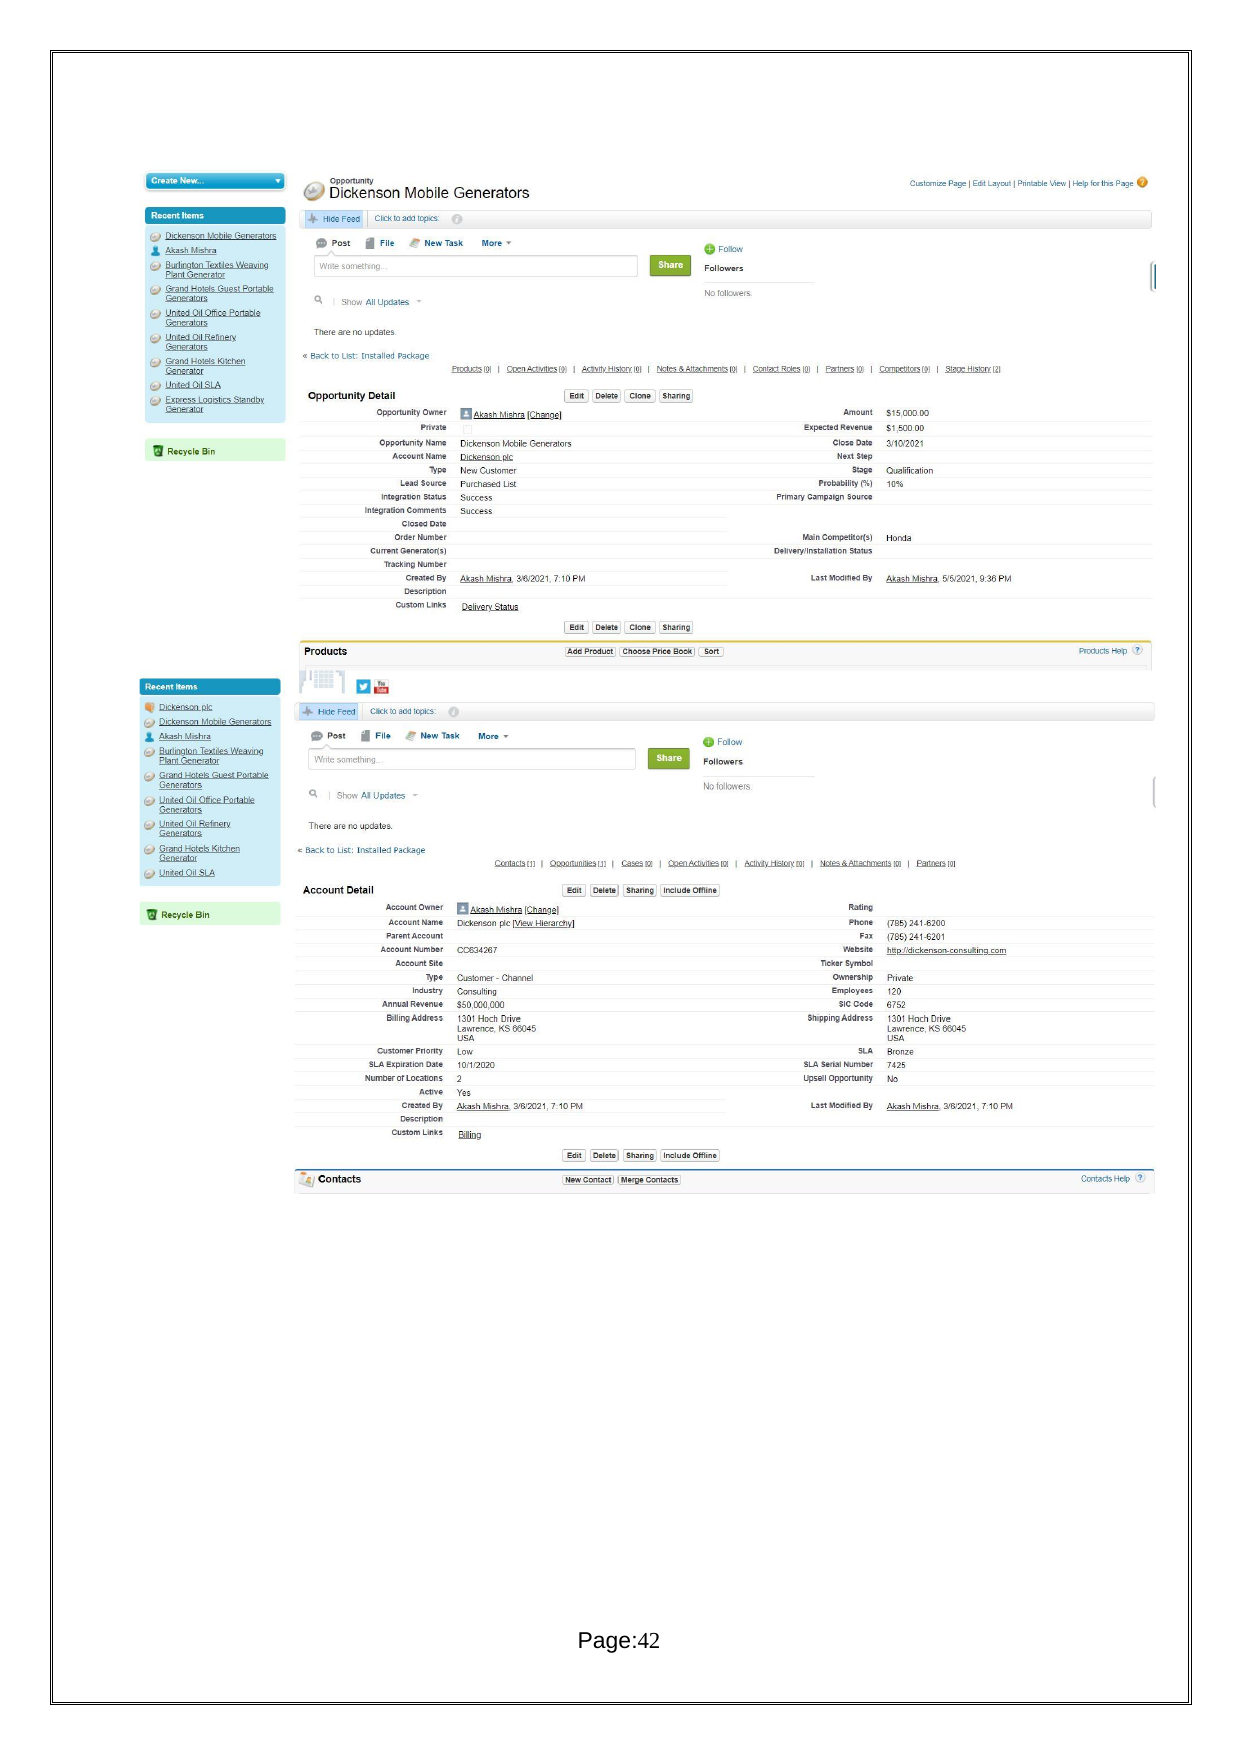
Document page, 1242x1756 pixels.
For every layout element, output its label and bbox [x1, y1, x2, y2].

picture [139, 164, 1156, 1194]
